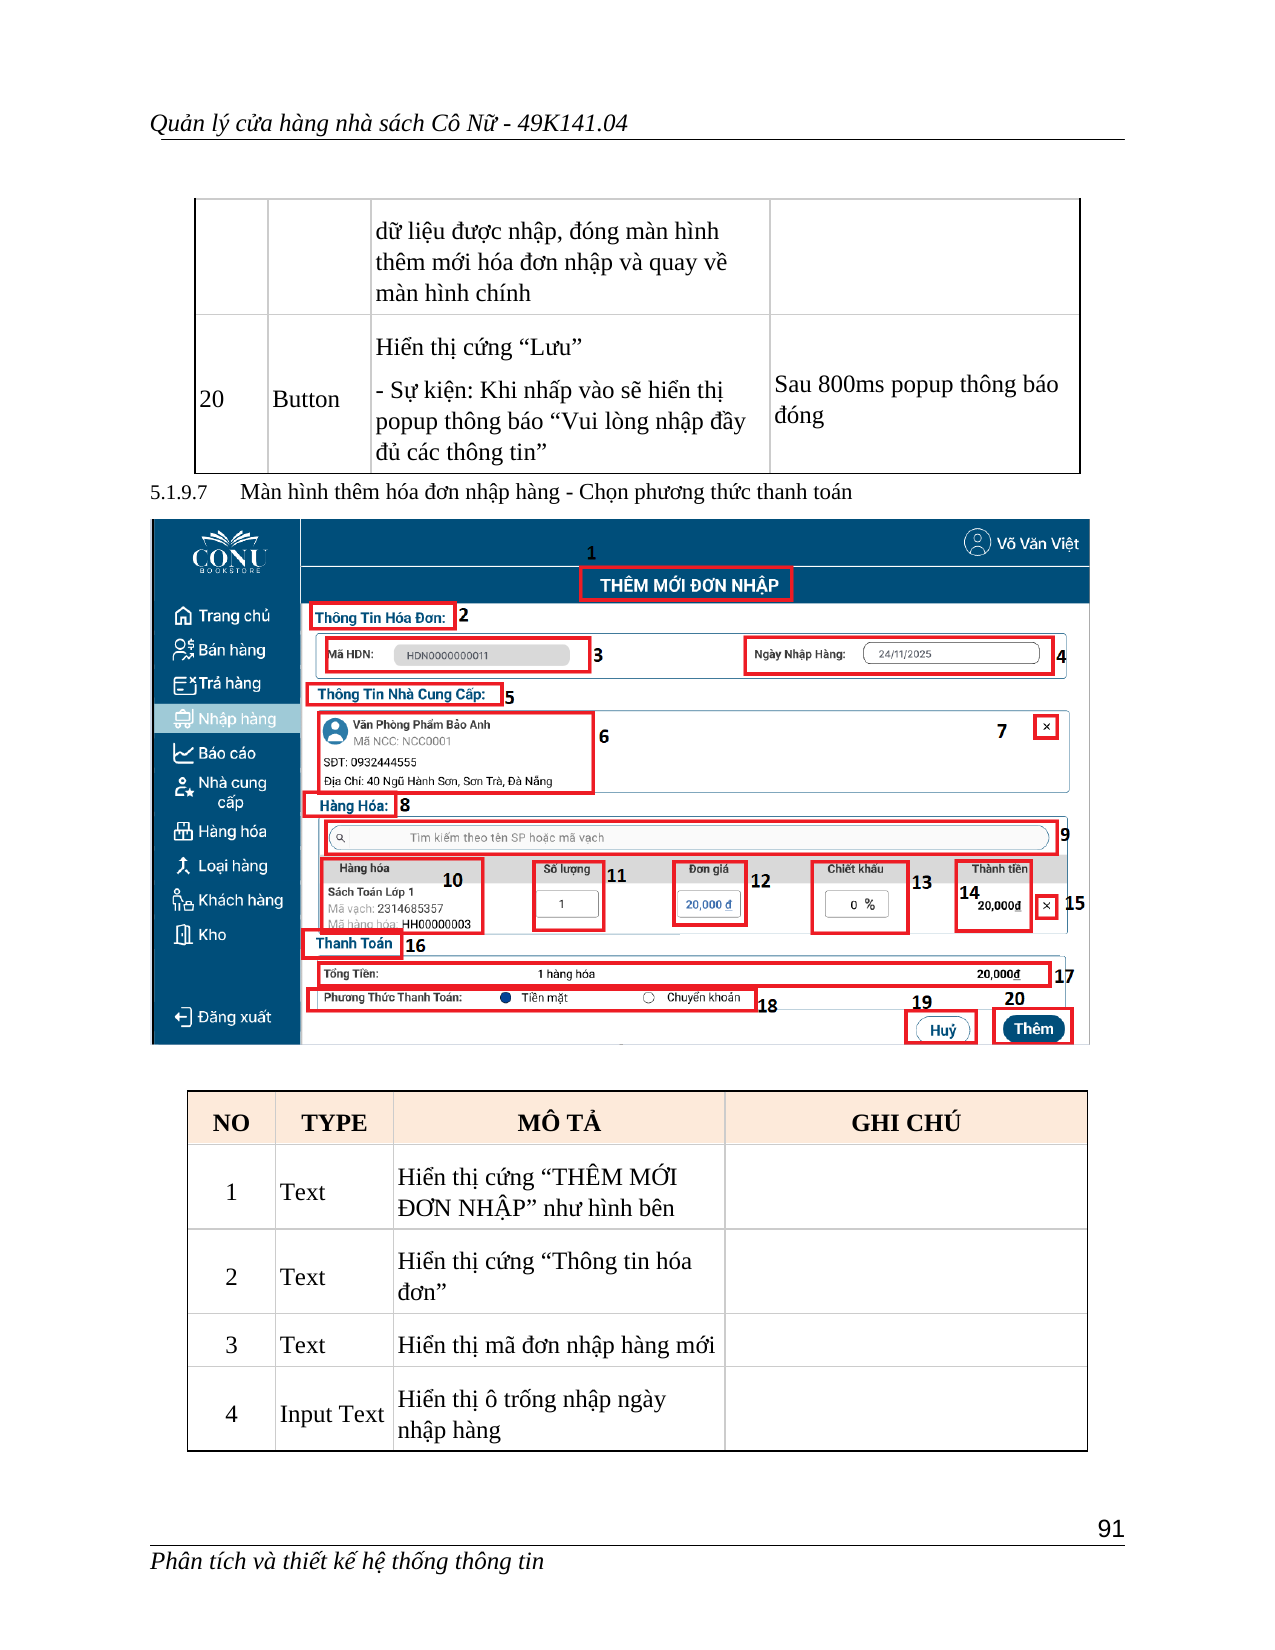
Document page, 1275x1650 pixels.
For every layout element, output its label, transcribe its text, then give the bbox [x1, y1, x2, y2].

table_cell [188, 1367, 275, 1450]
picture [150, 519, 1090, 1045]
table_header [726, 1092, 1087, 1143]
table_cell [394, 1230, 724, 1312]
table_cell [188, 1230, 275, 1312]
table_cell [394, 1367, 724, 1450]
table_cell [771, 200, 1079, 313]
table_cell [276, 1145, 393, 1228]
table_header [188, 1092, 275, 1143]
subtitle Màn hình thêm hóa đơn nhập hàng - Chọn phương thức thanh toán [150, 478, 1125, 504]
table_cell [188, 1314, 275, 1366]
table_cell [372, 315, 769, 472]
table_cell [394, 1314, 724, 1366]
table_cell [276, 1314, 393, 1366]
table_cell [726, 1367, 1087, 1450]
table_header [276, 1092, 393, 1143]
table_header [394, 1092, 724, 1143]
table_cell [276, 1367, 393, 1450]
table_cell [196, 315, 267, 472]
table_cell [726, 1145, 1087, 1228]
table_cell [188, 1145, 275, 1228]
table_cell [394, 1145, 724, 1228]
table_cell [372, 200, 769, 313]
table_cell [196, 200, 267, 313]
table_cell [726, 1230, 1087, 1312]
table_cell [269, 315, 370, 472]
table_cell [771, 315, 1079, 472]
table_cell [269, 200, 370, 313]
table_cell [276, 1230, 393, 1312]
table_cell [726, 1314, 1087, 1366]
